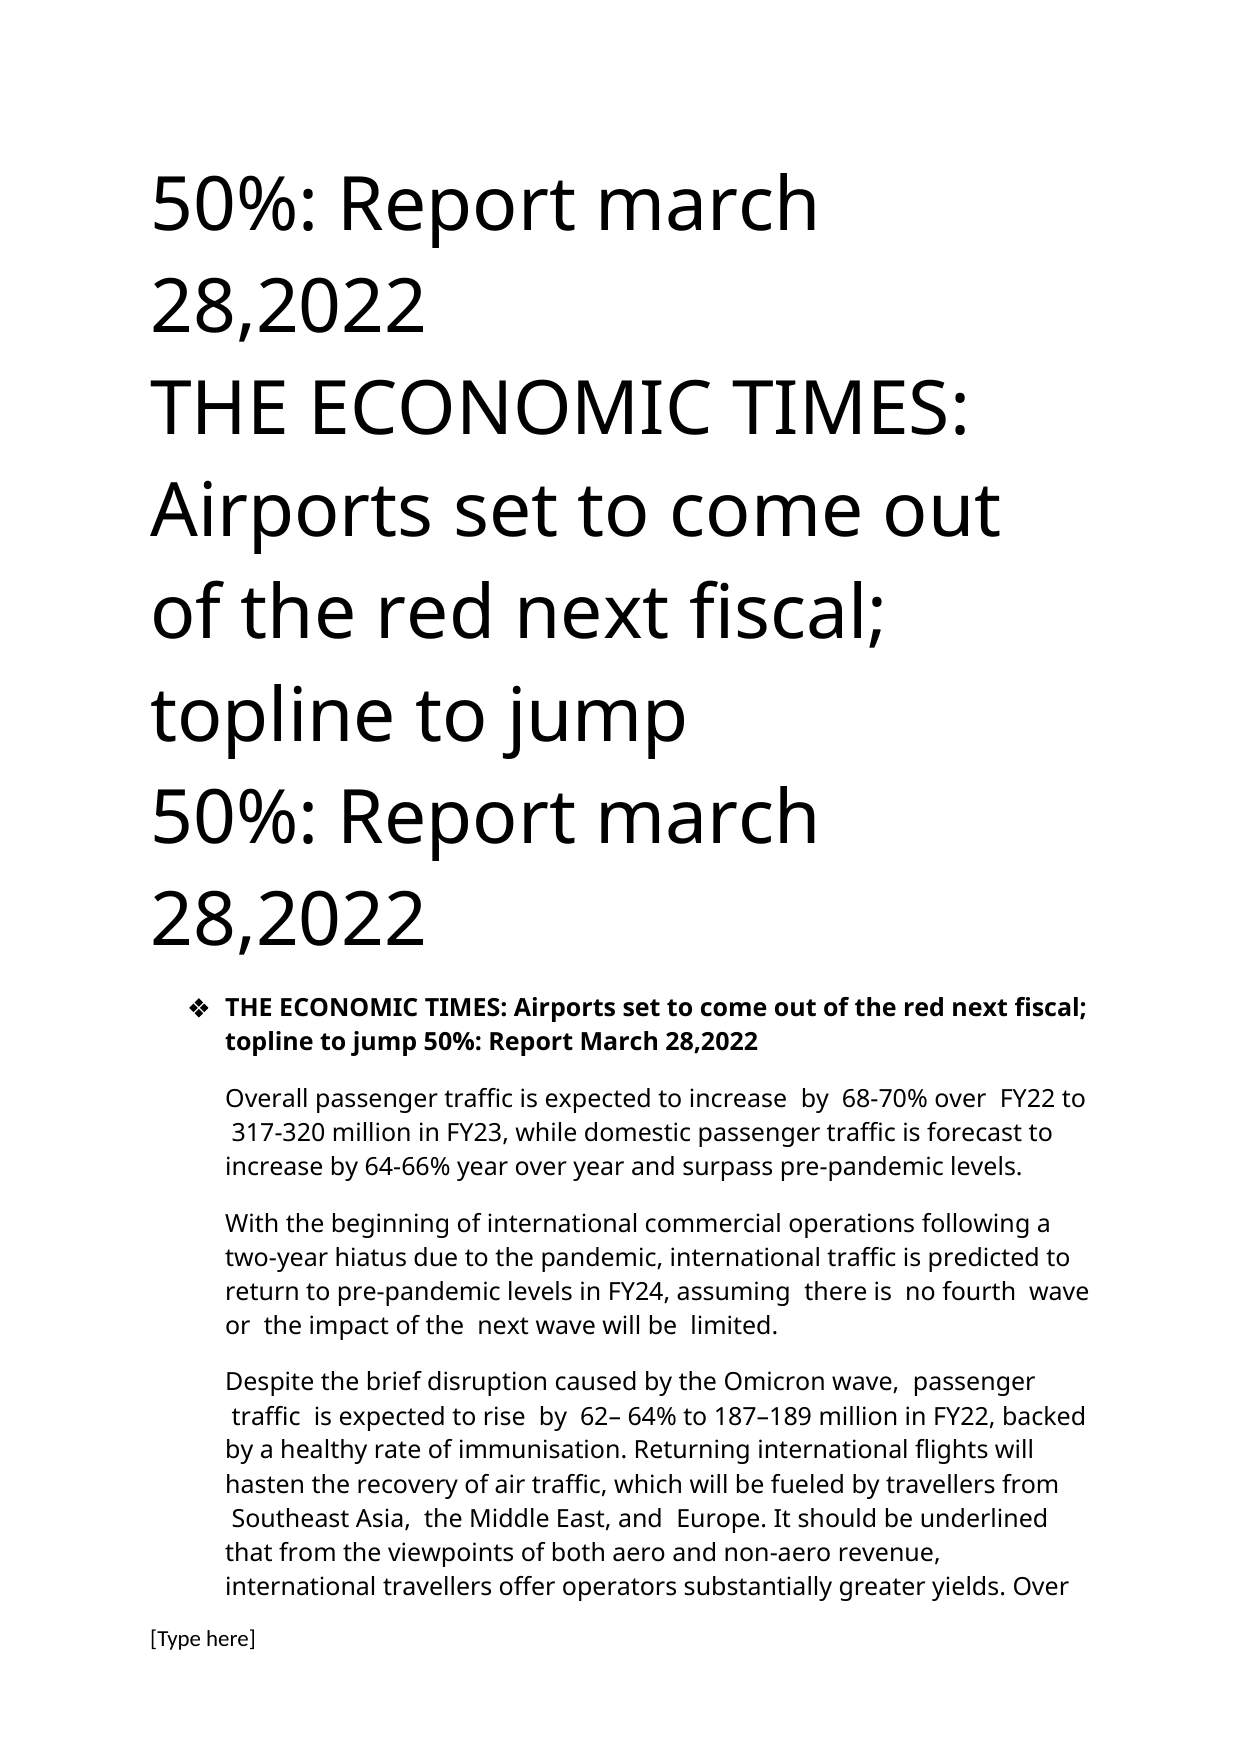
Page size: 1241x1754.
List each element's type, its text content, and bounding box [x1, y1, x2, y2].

text 50%: Report march 28,2022 [150, 150, 1090, 354]
text 50%: Report march 28,2022 [150, 763, 1090, 967]
list THE ECONOMIC TIMES: Airports set to come out of the red next fiscal; topline to jump 50%: Report March 28,2022 [758, 990, 1090, 1058]
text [150, 354, 1090, 763]
text With the beginning of international commercial operations following a two-year hiatus due to the pandemic, international traffic is predicted to return to pre-pandemic levels in FY24, assuming ithere is ino fourth iwave or ithe impact of the inext wave will be ilimited. [225, 1205, 1090, 1342]
